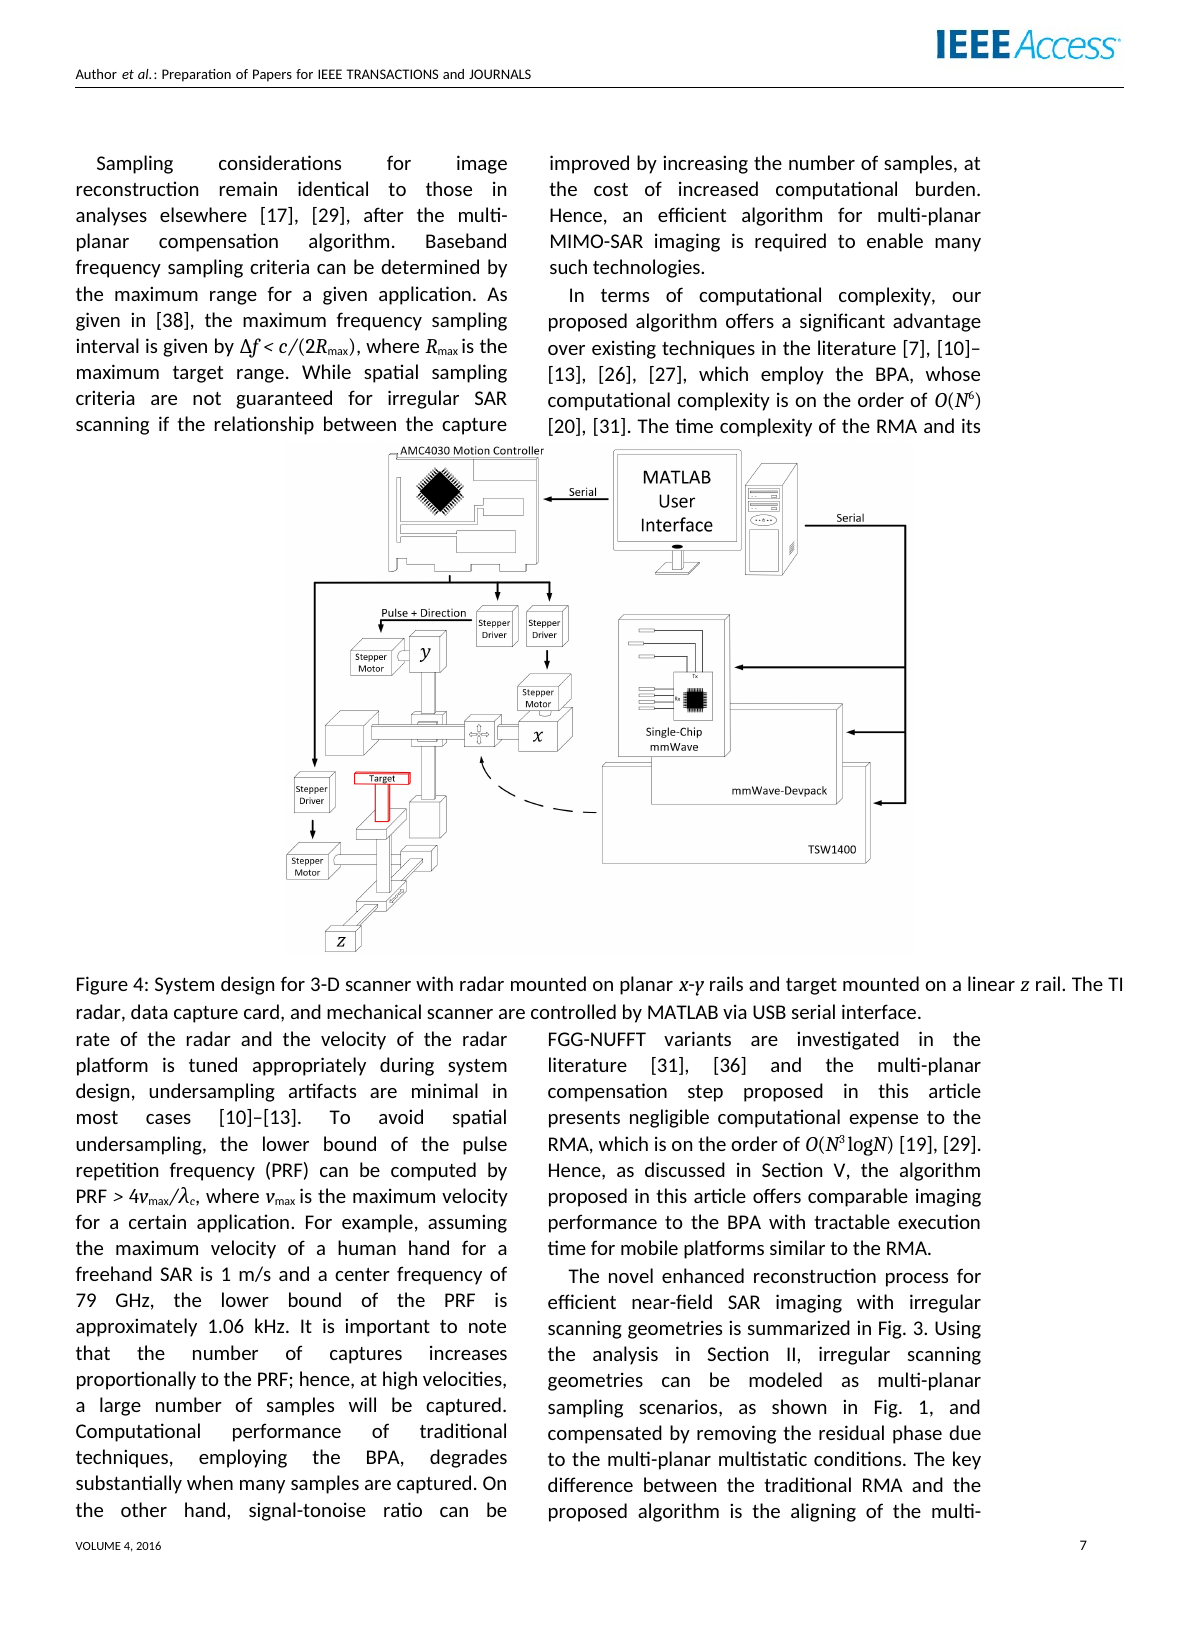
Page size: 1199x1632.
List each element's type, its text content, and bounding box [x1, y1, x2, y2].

text Sampling considerations for image reconstruction remain identical to those in analyses elsewhere [17], [29], after the multi-planar compensation algorithm. Baseband frequency sampling criteria can be determined by the maximum range for a given application. As given in [38], the maximum frequency sampling interval is given by ∆f < c/(2Rmax), where Rmax is the maximum target range. While spatial sampling criteria are not guaranteed for irregular SAR scanning if the relationship between the capture rate of the radar and the velocity of the radar platform is tuned appropriately during system design, undersampling artifacts are minimal in most cases [10]–[13]. To avoid spatial undersampling, the lower bound of the pulse repetition frequency (PRF) can be computed by PRF > 4vmax/λc, where vmax is the maximum velocity for a certain application. For example, assuming the maximum velocity of a human hand for a freehand SAR is 1 m/s and a center frequency of 79 GHz, the lower bound of the PRF is approximately 1.06 kHz. It is important to note that the number of captures increases proportionally to the PRF; hence, at high velocities, a large number of samples will be captured. Computational performance of traditional techniques, employing the BPA, degrades substantially when many samples are captured. On the other hand, signal-tonoise ratio can be improved by increasing the number of samples, at the cost of increased computational burden. Hence, an efficient algorithm for multi-planar MIMO-SAR imaging is required to enable many such technologies. [75, 1026, 508, 1522]
table_header Figure 4: System design for 3-D scanner with radar mounted on planar x-y rails and target mounted on a linear z rail. The TI radar, data capture card, and mechanical scanner are controlled by MATLAB via USB serial interface. [75, 443, 1124, 1026]
text Sampling considerations for image reconstruction remain identical to those in analyses elsewhere [17], [29], after the multi-planar compensation algorithm. Baseband frequency sampling criteria can be determined by the maximum range for a given application. As given in [38], the maximum frequency sampling interval is given by ∆f < c/(2Rmax), where Rmax is the maximum target range. While spatial sampling criteria are not guaranteed for irregular SAR scanning if the relationship between the capture rate of the radar and the velocity of the radar platform is tuned appropriately during system design, undersampling artifacts are minimal in most cases [10]–[13]. To avoid spatial undersampling, the lower bound of the pulse repetition frequency (PRF) can be computed by PRF > 4vmax/λc, where vmax is the maximum velocity for a certain application. For example, assuming the maximum velocity of a human hand for a freehand SAR is 1 m/s and a center frequency of 79 GHz, the lower bound of the PRF is approximately 1.06 kHz. It is important to note that the number of captures increases proportionally to the PRF; hence, at high velocities, a large number of samples will be captured. Computational performance of traditional techniques, employing the BPA, degrades substantially when many samples are captured. On the other hand, signal-tonoise ratio can be improved by increasing the number of samples, at the cost of increased computational burden. Hence, an efficient algorithm for multi-planar MIMO-SAR imaging is required to enable many such technologies. [75, 150, 508, 443]
text In terms of computational complexity, our proposed algorithm offers a significant advantage over existing techniques in the literature [7], [10]–[13], [26], [27], which employ the BPA, whose computational complexity is on the order of O(N6) [20], [31]. The time complexity of the RMA and its FGG-NUFFT variants are investigated in the literature [31], [36] and the multi-planar compensation step proposed in this article presents negligible computational expense to the RMA, which is on the order of O(N3 logN) [19], [29]. Hence, as discussed in Section V, the algorithm proposed in this article offers comparable imaging performance to the BPA with tractable execution time for mobile platforms similar to the RMA. [547, 282, 982, 443]
picture [285, 442, 914, 954]
picture [934, 27, 1124, 76]
text In terms of computational complexity, our proposed algorithm offers a significant advantage over existing techniques in the literature [7], [10]–[13], [26], [27], which employ the BPA, whose computational complexity is on the order of O(N6) [20], [31]. The time complexity of the RMA and its FGG-NUFFT variants are investigated in the literature [31], [36] and the multi-planar compensation step proposed in this article presents negligible computational expense to the RMA, which is on the order of O(N3 logN) [19], [29]. Hence, as discussed in Section V, the algorithm proposed in this article offers comparable imaging performance to the BPA with tractable execution time for mobile platforms similar to the RMA. [547, 1026, 982, 1261]
